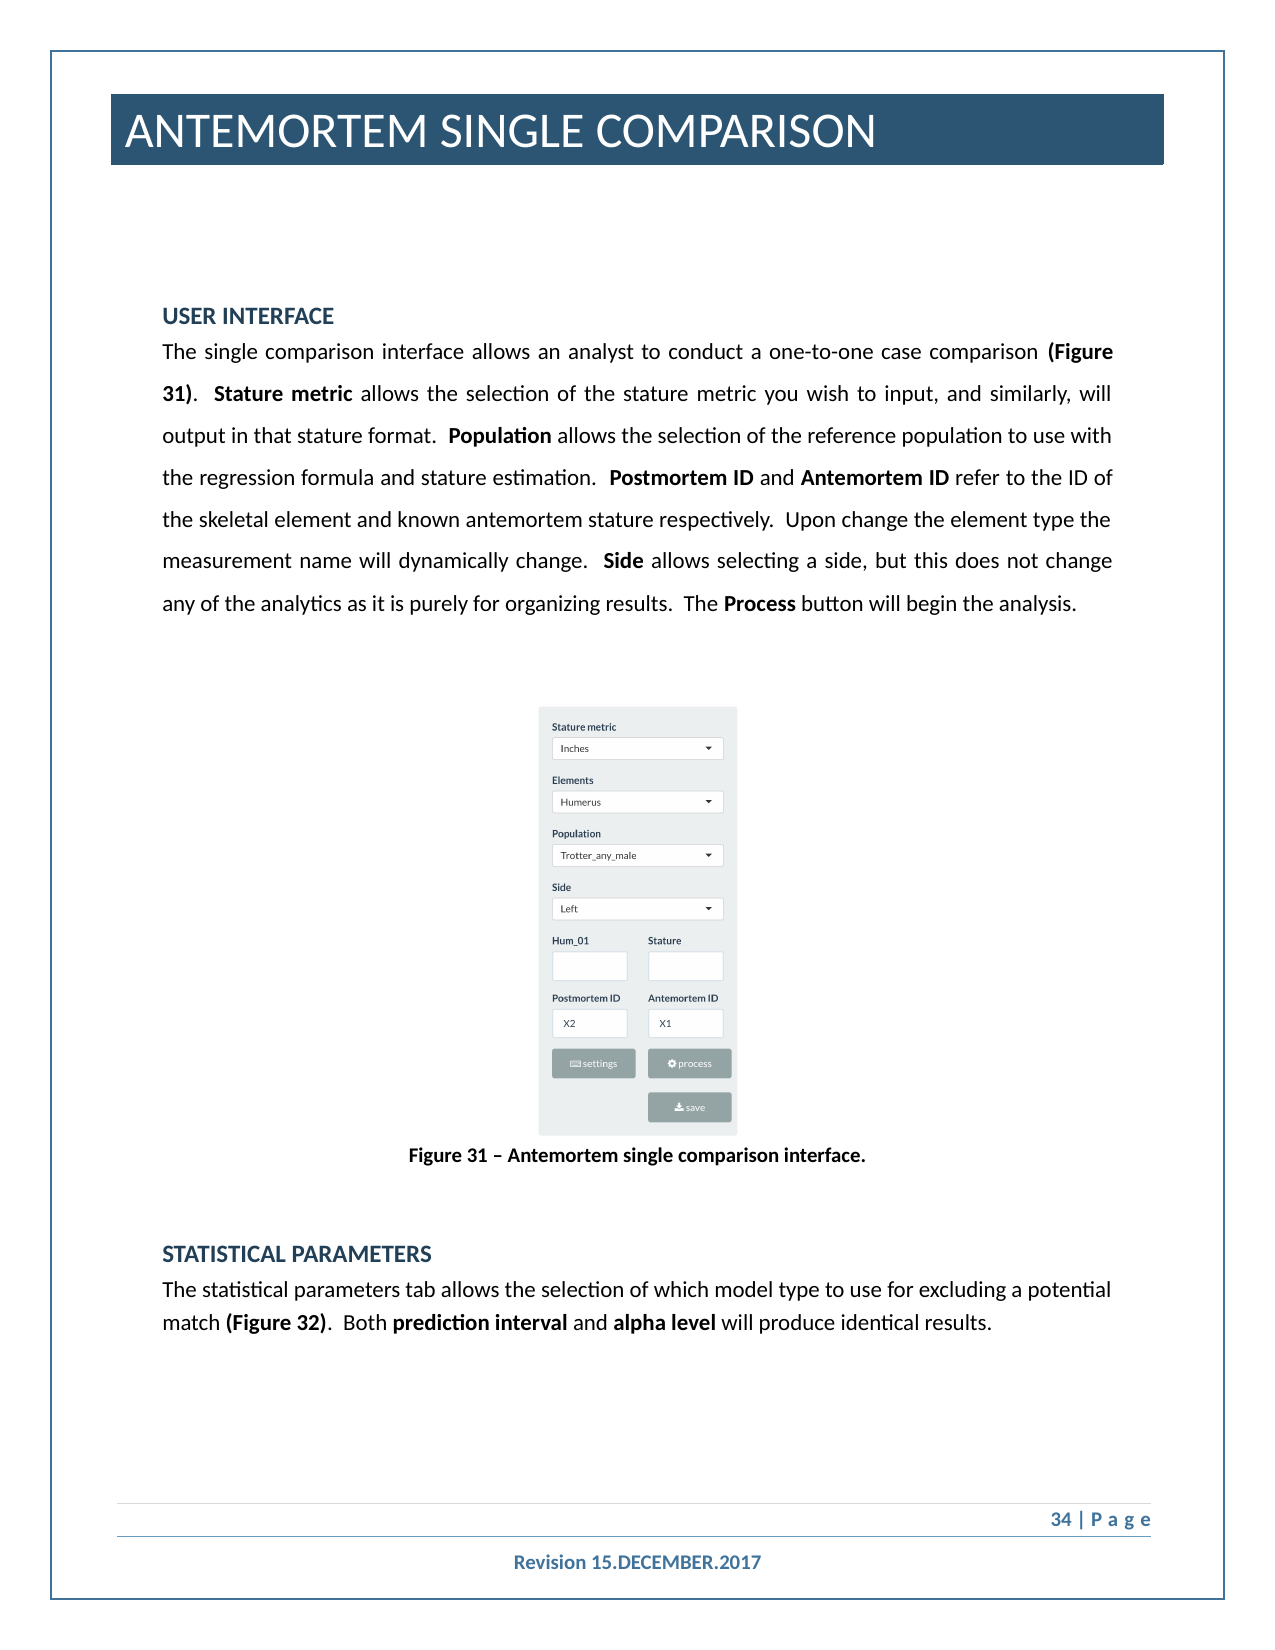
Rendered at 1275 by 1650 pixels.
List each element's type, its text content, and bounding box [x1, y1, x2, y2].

text The single comparison interface allows an analyst to conduct a one-to-one case comparison (Figure 31). Stature metric allows the selection of the stature metric you wish to input, and similarly, will output in that stature format. Population allows the selection of the reference population to use with the regression formula and stature estimation. Postmortem ID and Antemortem ID refer to the ID of the skeletal element and known antemortem stature respectively. Upon change the element type the measurement name will dynamically change. Side allows selecting a side, but this does not change any of the analytics as it is purely for organizing results. The Process button will begin the analysis. [162, 337, 1113, 617]
subtitle Statistical parameters [162, 1238, 1113, 1268]
text The statistical parameters tab allows the selection of which model type to use for excluding a potential match (Figure 32). Both prediction interval and alpha level will produce identical results. [162, 1275, 1113, 1336]
table_cell Figure 31 – Antemortem single comparison interface. [162, 1138, 1113, 1168]
picture [535, 704, 740, 1138]
subtitle User interface [162, 300, 1113, 331]
table_header [162, 700, 1113, 1138]
